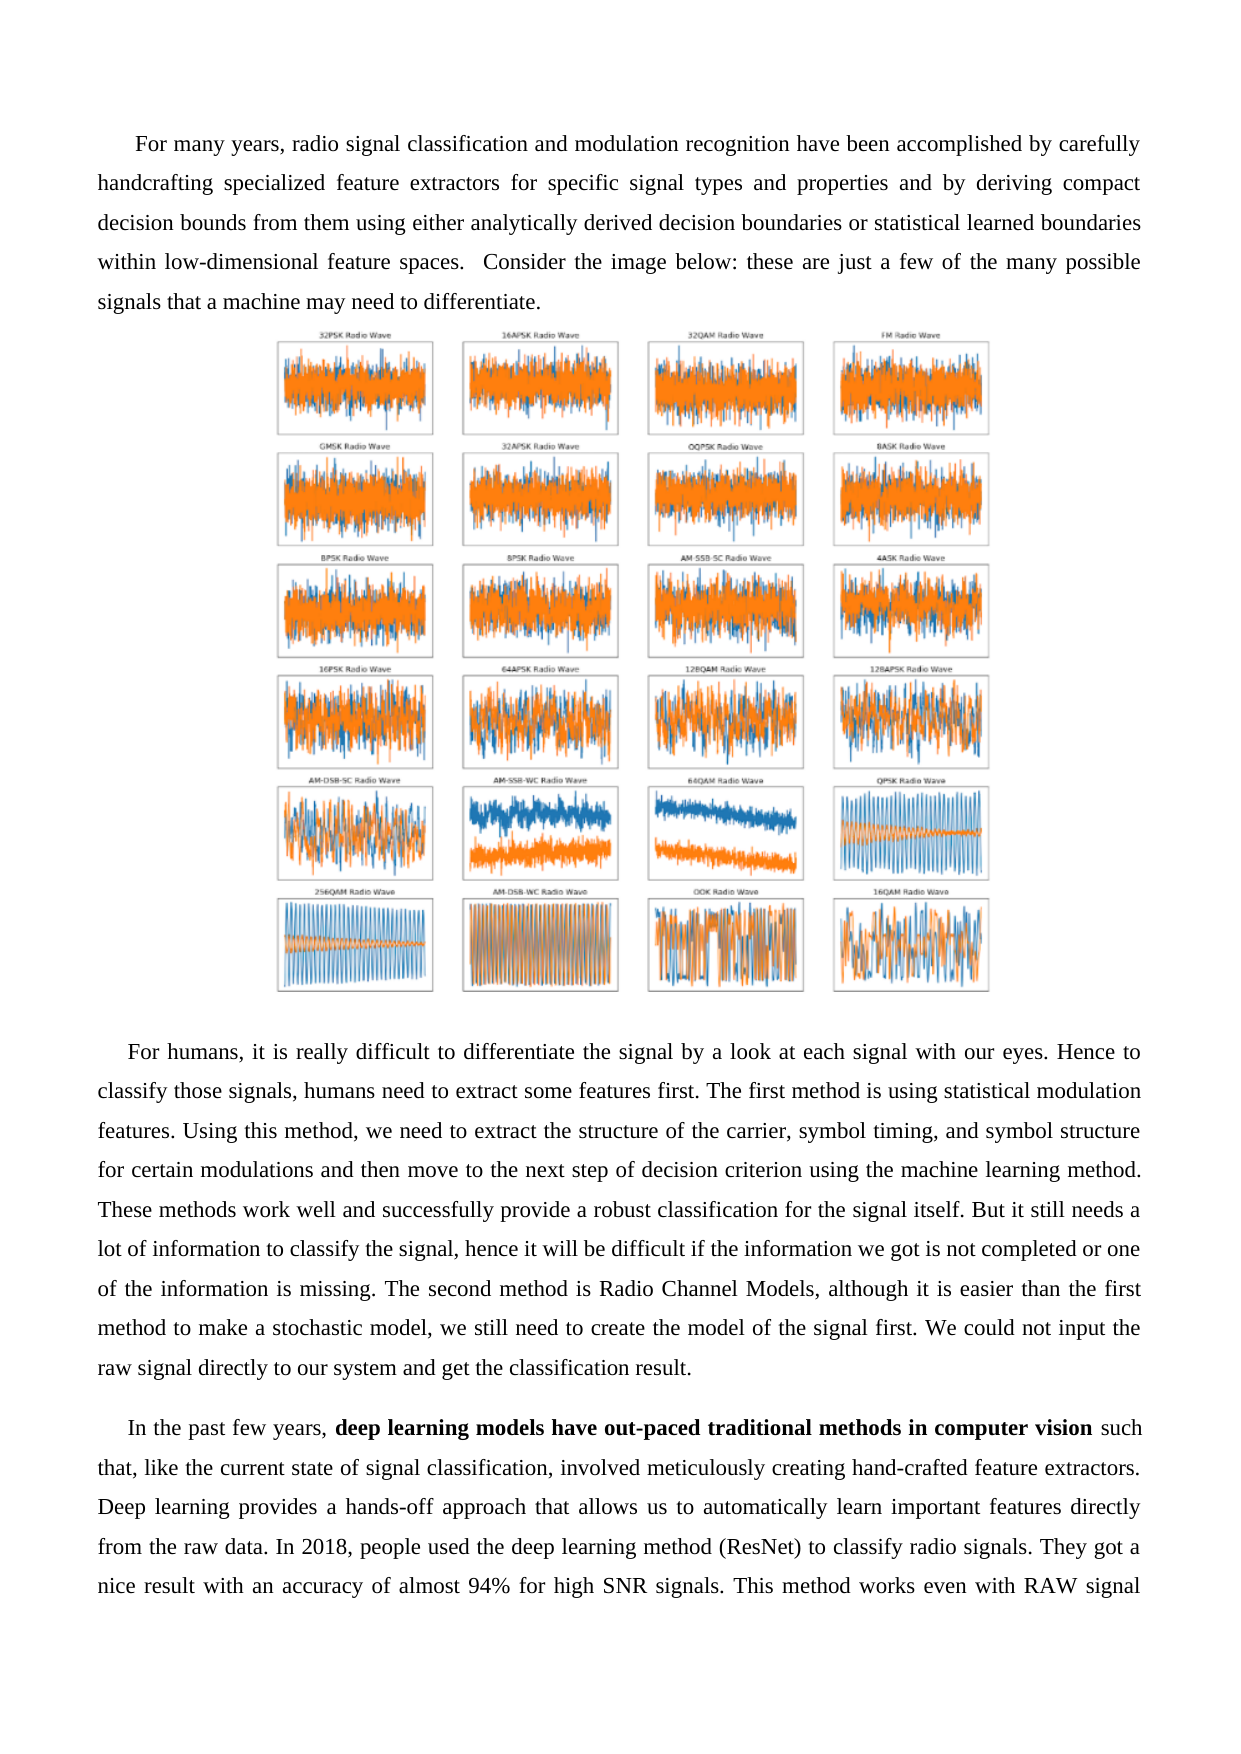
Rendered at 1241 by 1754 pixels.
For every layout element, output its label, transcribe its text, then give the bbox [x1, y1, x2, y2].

text For humans, it is really difficult to differentiate the signal by a look at each signal with our eyes. Hence to classify those signals, humans need to extract some features first. The first method is using statistical modulation features. Using this method, we need to extract the structure of the carrier, symbol timing, and symbol structure for certain modulations and then move to the next step of decision criterion using the machine learning method. These methods work well and successfully provide a robust classification for the signal itself. But it still needs a lot of information to classify the signal, hence it will be difficult if the information we got is not completed or one of the information is missing. The second method is Radio Channel Models, although it is easier than the first method to make a stochastic model, we still need to create the model of the signal first. We could not input the raw signal directly to our system and get the classification result. [97, 1038, 1143, 1380]
picture [268, 327, 1002, 1006]
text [97, 1414, 1143, 1598]
text For many years, radio signal classification and modulation recognition have been accomplished by carefully handcrafting specialized feature extractors for specific signal types and properties and by deriving compact decision bounds from them using either analytically derived decision boundaries or statistical learned boundaries within low-dimensional feature spaces. Consider the image below: these are just a few of the many possible signals that a machine may need to differentiate. [97, 130, 1143, 314]
